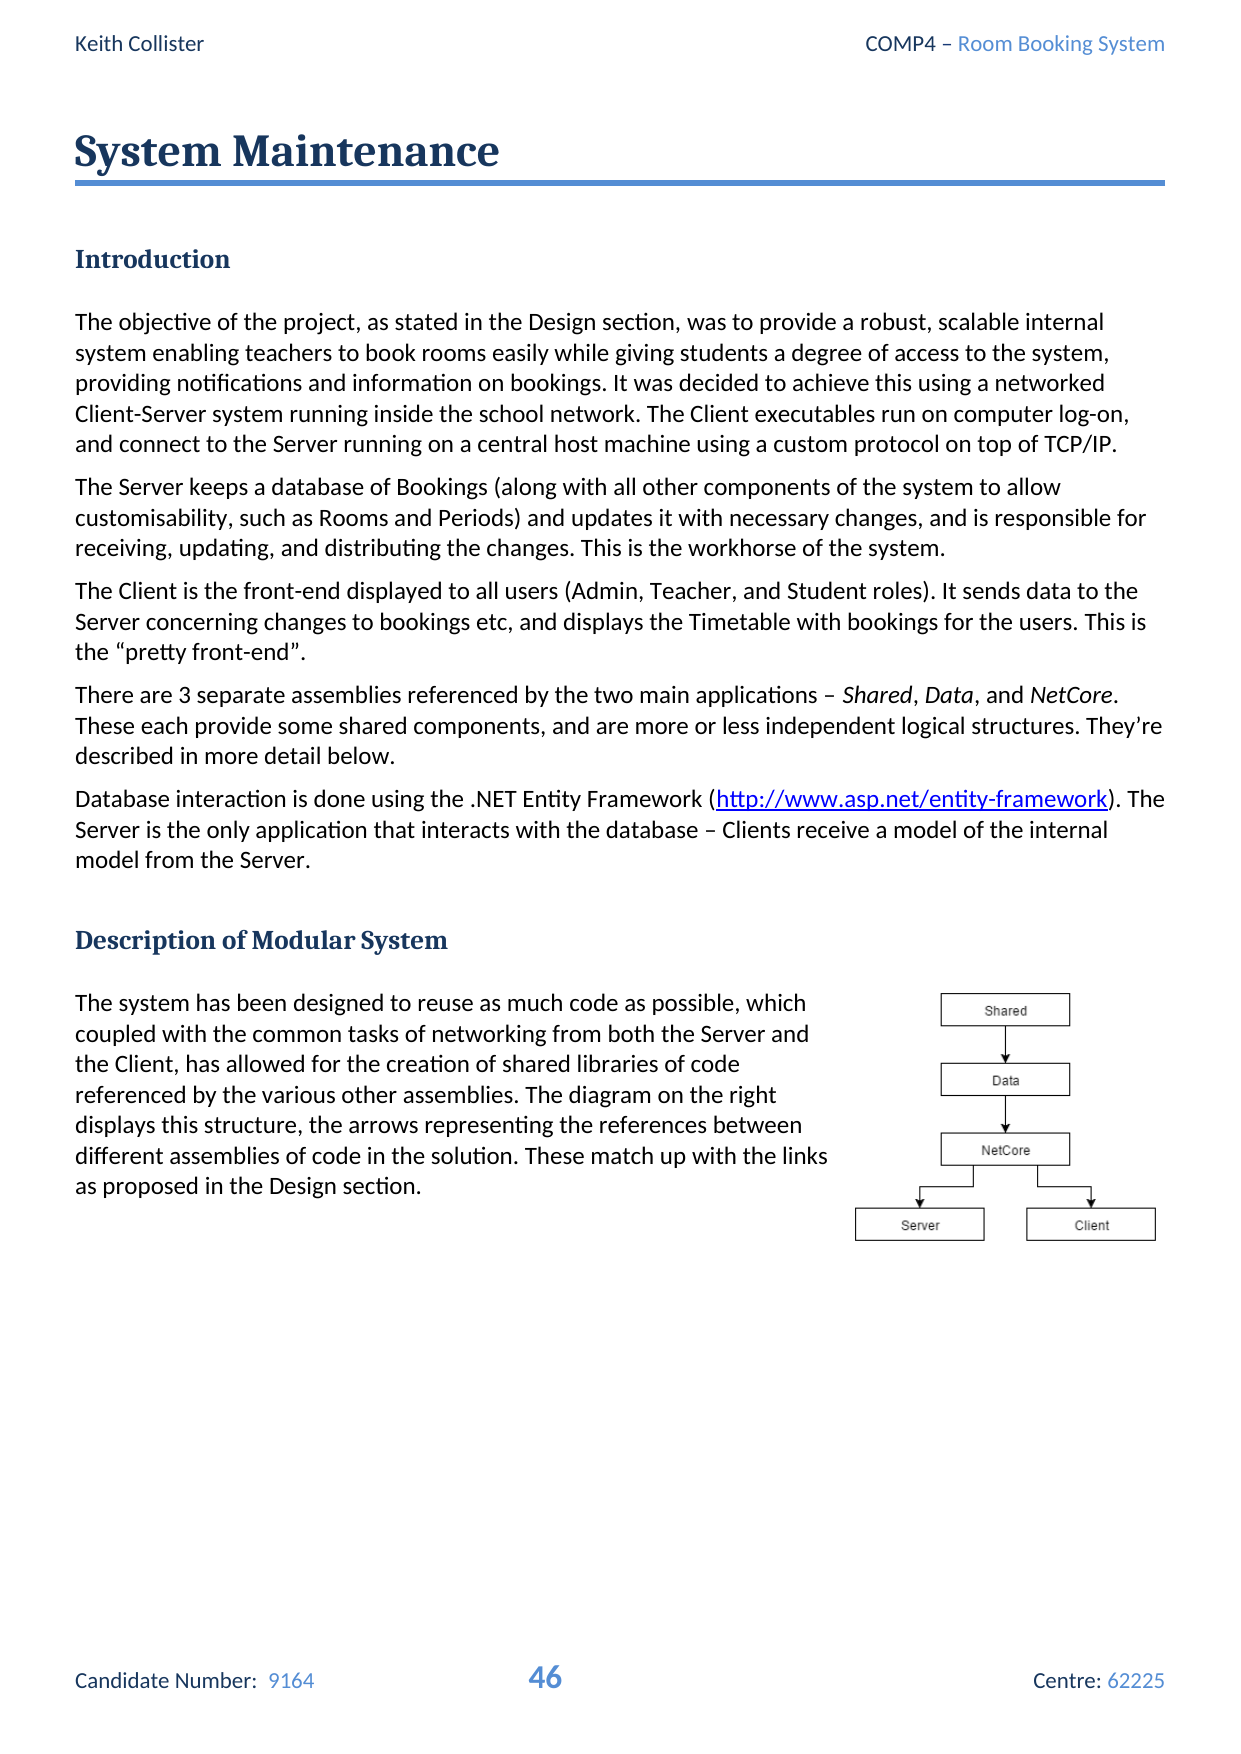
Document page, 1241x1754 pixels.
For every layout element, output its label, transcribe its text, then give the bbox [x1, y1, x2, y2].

subtitle Introduction [75, 244, 1165, 275]
text The objective of the project, as stated in the Design section, was to provide a robust, scalable internal system enabling teachers to book rooms easily while giving students a degree of access to the system, providing notifications and information on bookings. It was decided to achieve this using a networked Client-Server system running inside the school network. The Client executables run on computer log-on, and connect to the Server running on a central host machine using a custom protocol on top of TCP/IP. [75, 306, 1165, 459]
picture [854, 992, 1157, 1242]
text The Client is the front-end displayed to all users (Admin, Teacher, and Student roles). It sends data to the Server concerning changes to bookings etc, and displays the Timetable with bookings for the users. This is the “pretty front-end”. [75, 575, 1165, 667]
subtitle System Maintenance [75, 125, 1165, 180]
text There are 3 separate assemblies referenced by the two main applications – Shared, Data, and NetCore. These each provide some shared components, and are more or less independent logical structures. They’re described in more detail below. [75, 679, 1165, 771]
text Database interaction is done using the .NET Entity Framework (http://www.asp.net/entity-framework). The Server is the only application that interacts with the database – Clients receive a model of the internal model from the Server. [75, 783, 1165, 875]
subtitle Description of Modular System [75, 925, 1165, 956]
text The Server keeps a database of Bookings (along with all other components of the system to allow customisability, such as Rooms and Periods) and updates it with necessary changes, and is responsible for receiving, updating, and distributing the changes. This is the workhorse of the system. [75, 471, 1165, 563]
